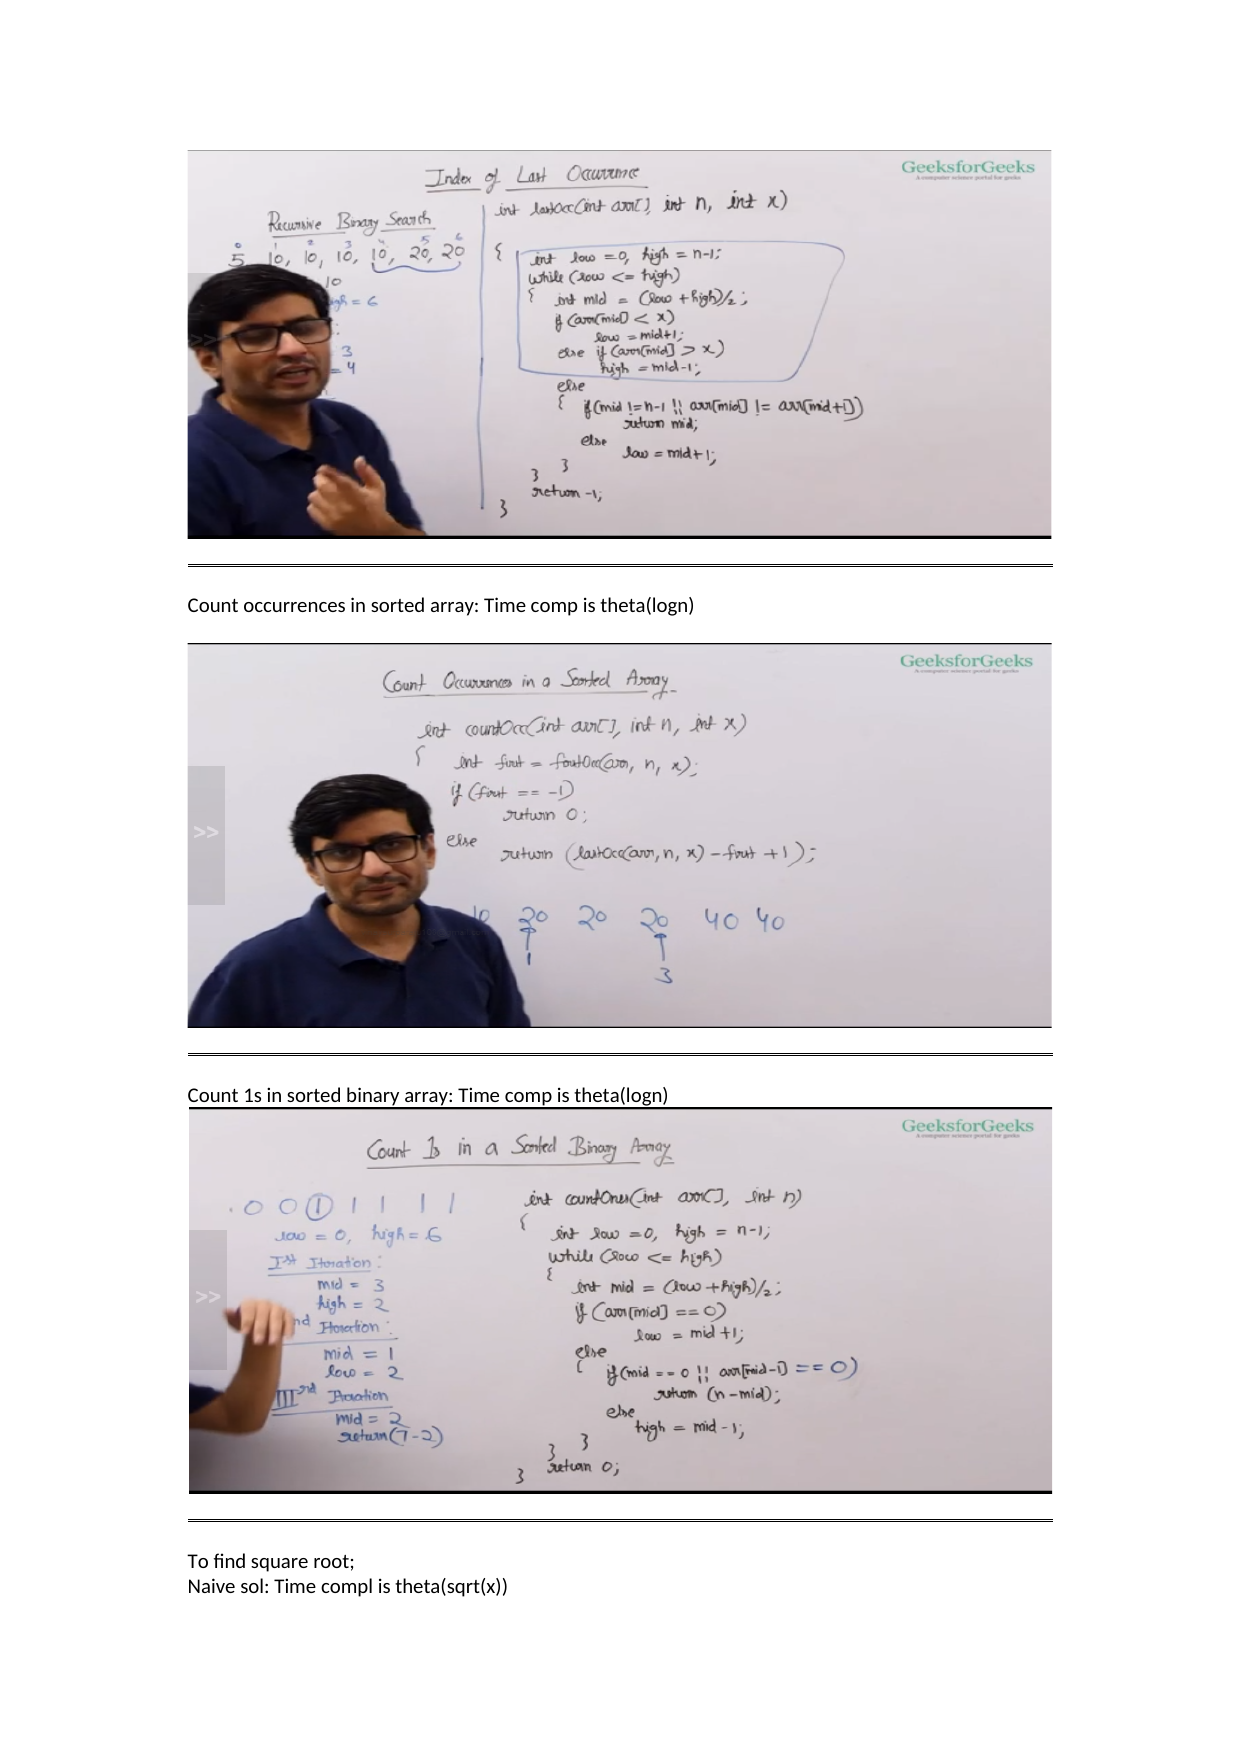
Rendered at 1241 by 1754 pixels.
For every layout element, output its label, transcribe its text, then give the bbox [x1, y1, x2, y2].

text Count 1s in sorted binary array: Time comp is theta(logn) [187, 1082, 1053, 1107]
picture [187, 1107, 1053, 1494]
text Count occurrences in sorted array: Time comp is theta(logn) [187, 567, 1053, 618]
picture [187, 150, 1052, 539]
text To find square root; [187, 1548, 1053, 1573]
text Naive sol: Time compl is theta(sqrt(x)) [187, 1573, 1053, 1599]
picture [187, 643, 1052, 1028]
